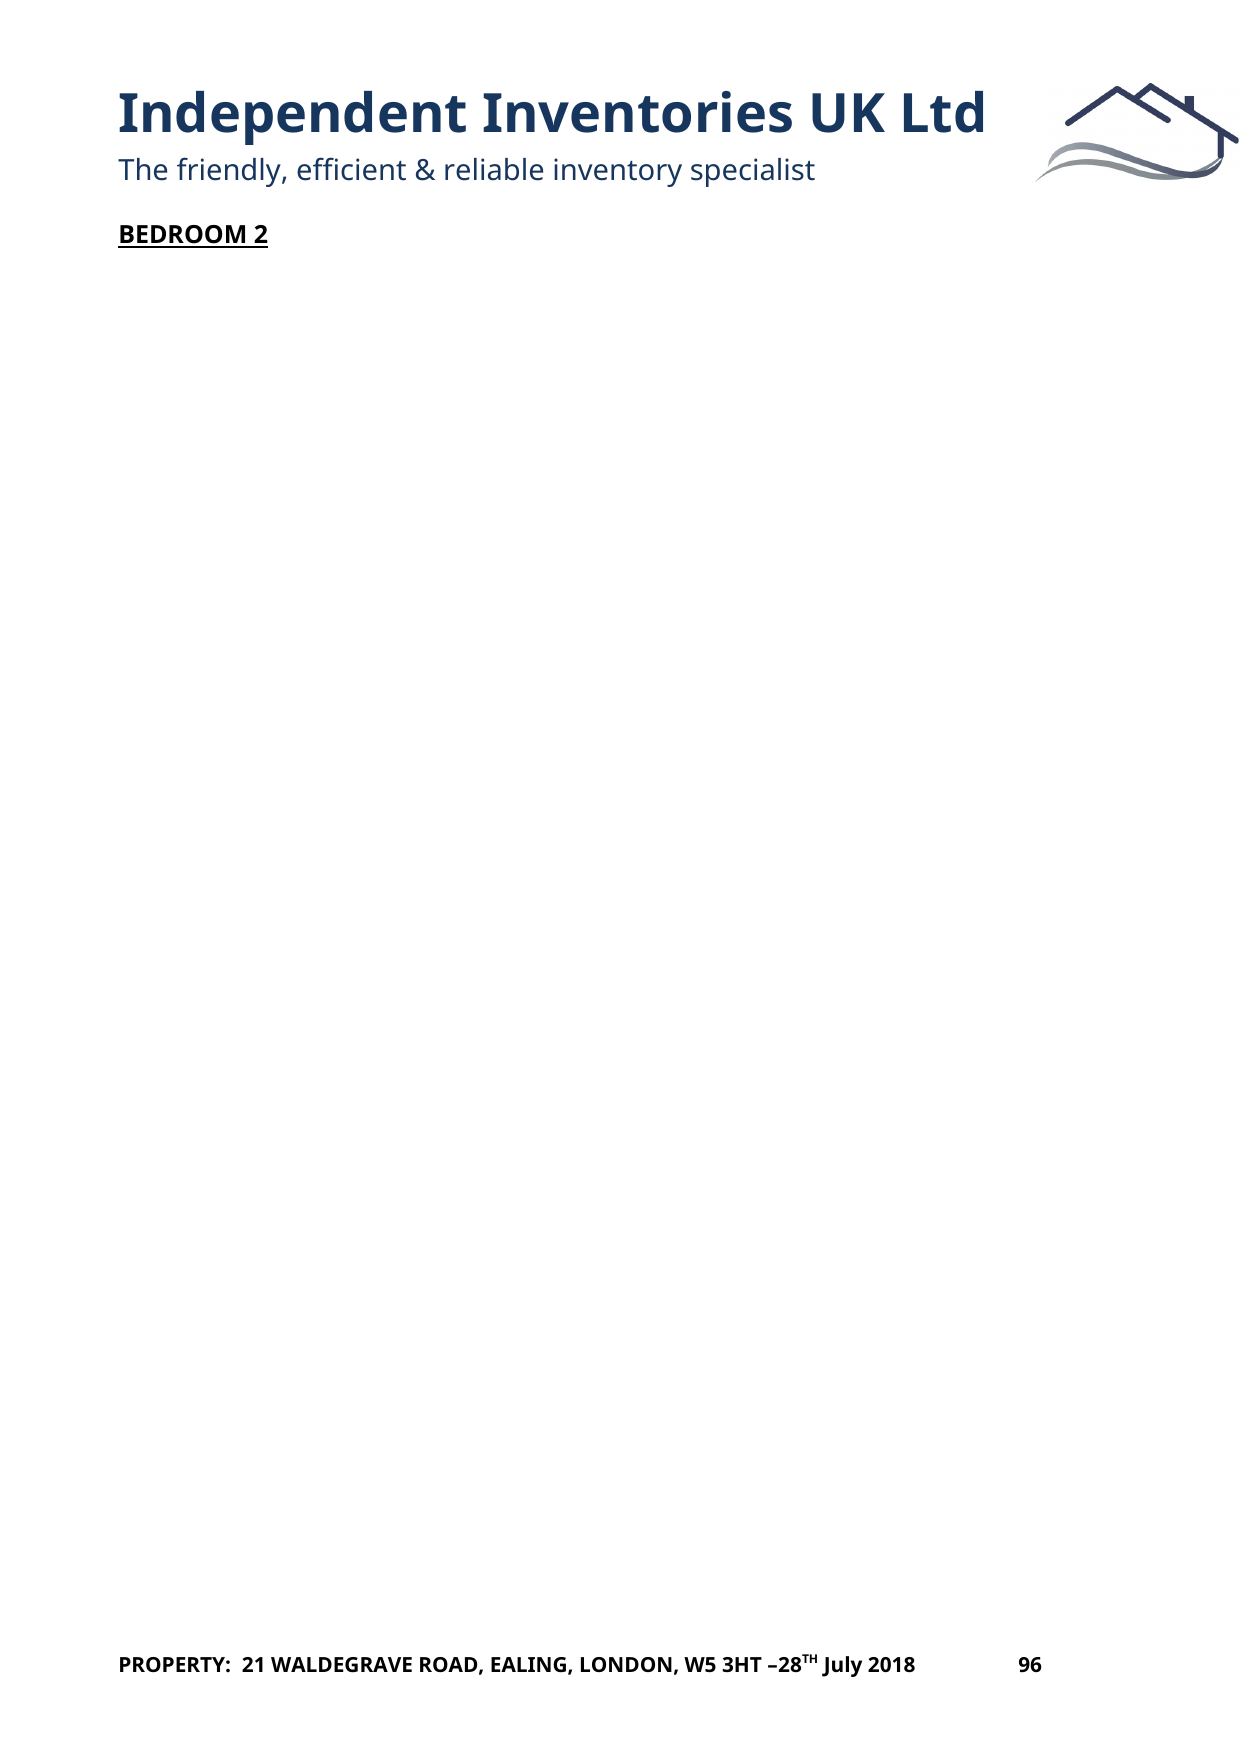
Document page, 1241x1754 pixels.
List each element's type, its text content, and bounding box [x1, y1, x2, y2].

text BEDROOM 2 [118, 217, 1087, 251]
picture [1034, 83, 1239, 181]
